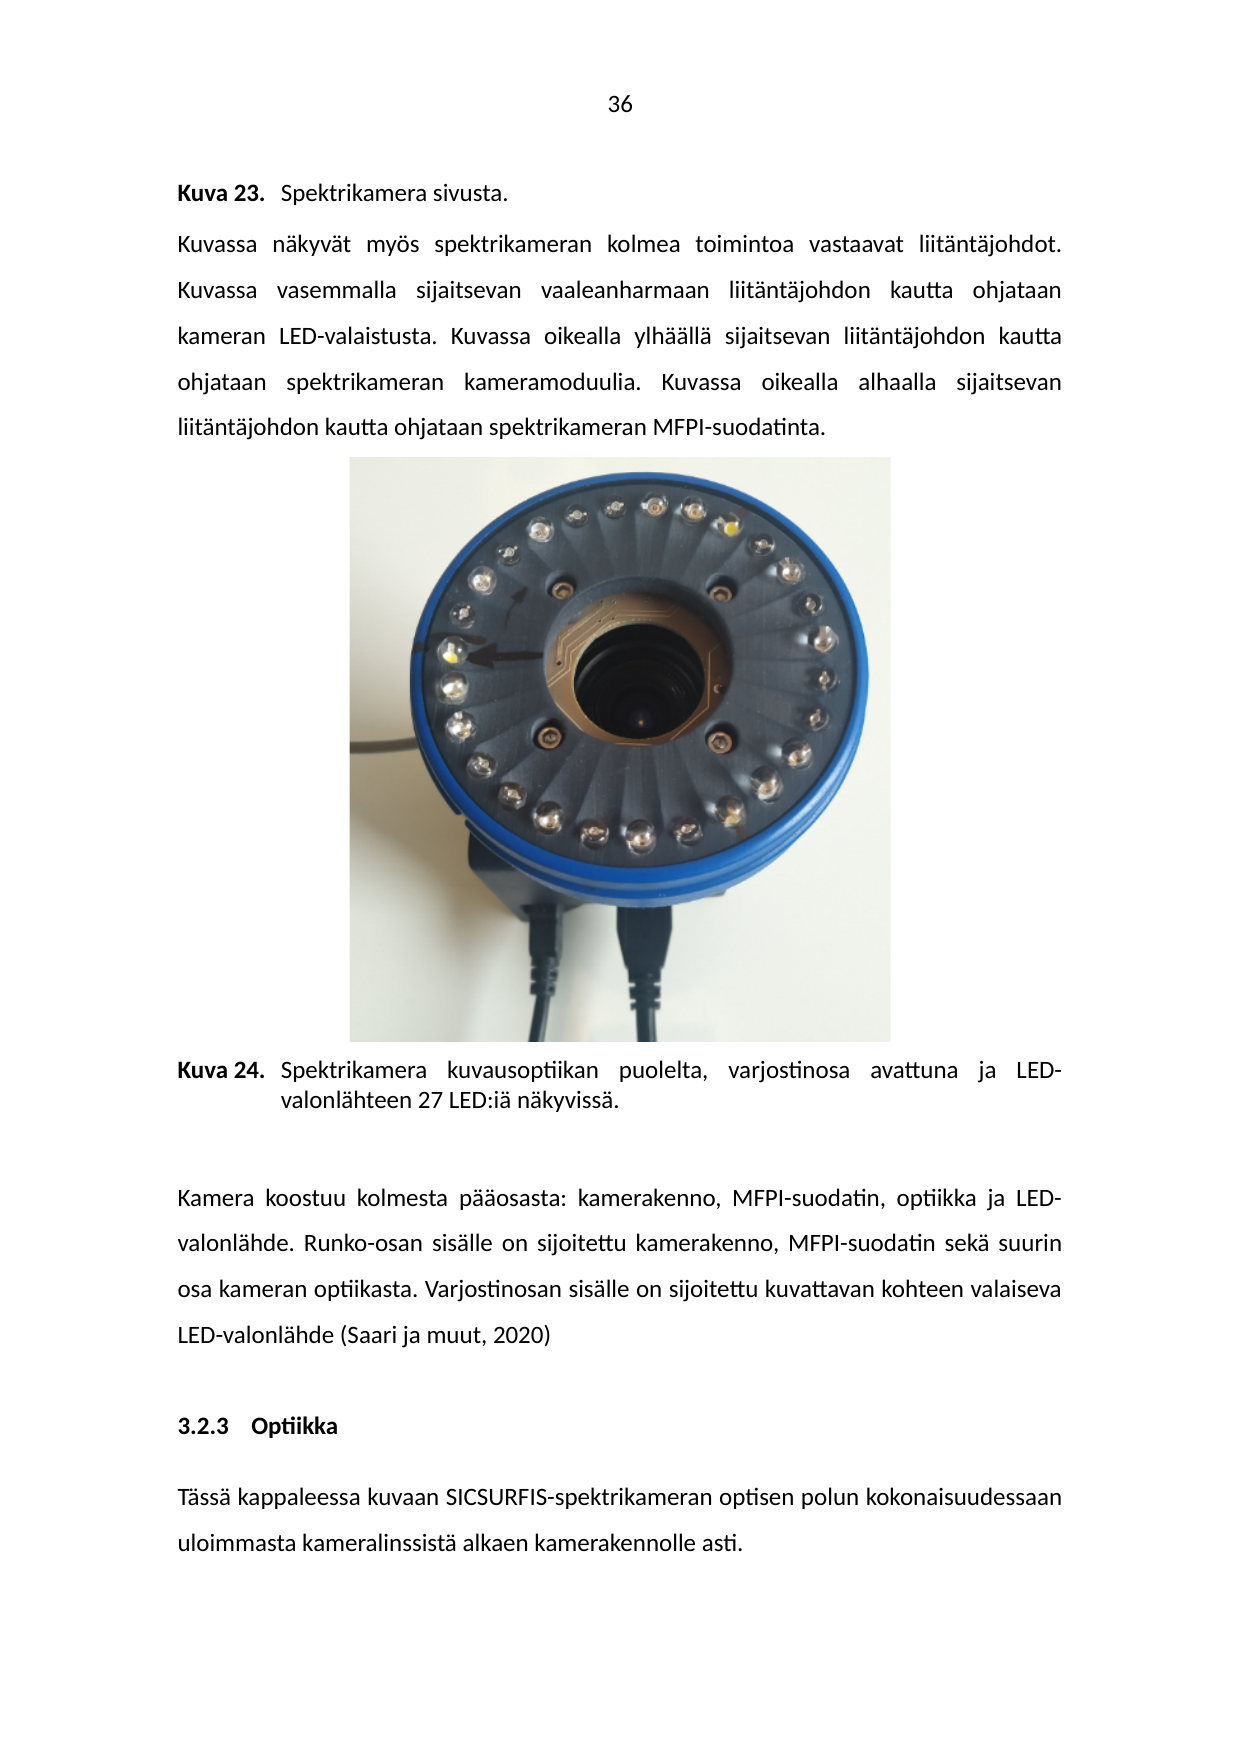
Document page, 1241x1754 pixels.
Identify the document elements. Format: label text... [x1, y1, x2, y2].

text Kuva 24. Spektrikamera kuvausoptiikan puolelta, varjostinosa avattuna ja LED-valonlähteen 27 LED:iä näkyvissä. [177, 1054, 1063, 1115]
subtitle Optiikka [177, 1410, 1063, 1441]
text Kuvassa näkyvät myös spektrikameran kolmea toimintoa vastaavat liitäntäjohdot. Kuvassa vasemmalla sijaitsevan vaaleanharmaan liitäntäjohdon kautta ohjataan kameran LED-valaistusta. Kuvassa oikealla ylhäällä sijaitsevan liitäntäjohdon kautta ohjataan spektrikameran kameramoduulia. Kuvassa oikealla alhaalla sijaitsevan liitäntäjohdon kautta ohjataan spektrikameran MFPI-suodatinta. [177, 228, 1063, 442]
text Tässä kappaleessa kuvaan SICSURFIS-spektrikameran optisen polun kokonaisuudessaan uloimmasta kameralinssistä alkaen kamerakennolle asti. [177, 1481, 1063, 1557]
text Kuva 23. Spektrikamera sivusta. [177, 177, 1063, 208]
text Kamera koostuu kolmesta pääosasta: kamerakenno, MFPI-suodatin, optiikka ja LED-valonlähde. Runko-osan sisälle on sijoitettu kamerakenno, MFPI-suodatin sekä suurin osa kameran optiikasta. Varjostinosan sisälle on sijoitettu kuvattavan kohteen valaiseva LED-valonlähde (Saari ja muut, 2020) [177, 1182, 1063, 1349]
picture [349, 457, 891, 1042]
